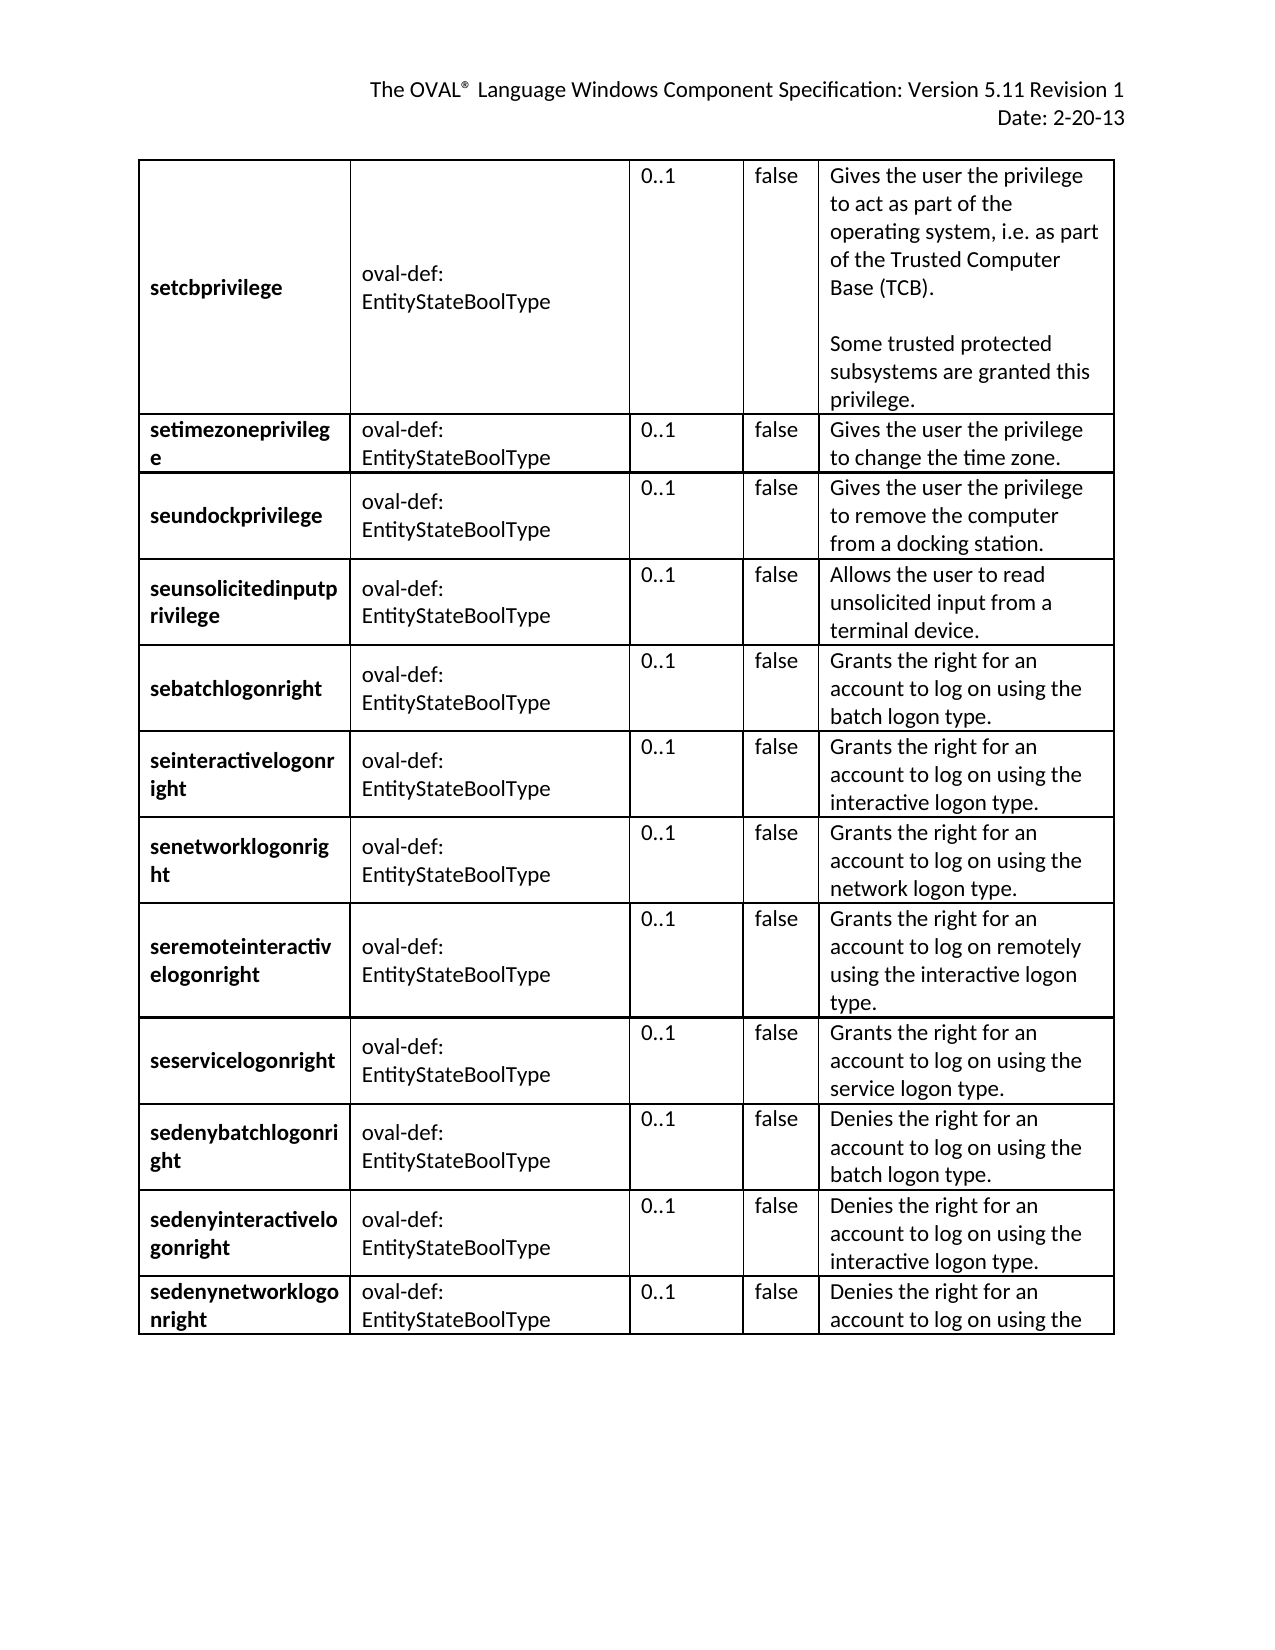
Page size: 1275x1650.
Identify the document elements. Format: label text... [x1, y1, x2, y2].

table_cell oval-def: EntityStateBoolType [351, 1105, 629, 1189]
table_cell Gives the user the privilege to change the time zone. [820, 415, 1113, 471]
table_cell false [744, 1105, 818, 1189]
table_cell sebatchlogonright [140, 646, 350, 730]
table_cell Grants the right for an account to log on using the network logon type. [819, 818, 1113, 902]
table_cell false [744, 474, 818, 558]
table_cell 0..1 [630, 646, 743, 730]
table_cell 0..1 [631, 415, 742, 471]
table_cell false [744, 415, 818, 471]
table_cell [351, 161, 629, 413]
table_cell Allows the user to read unsolicited input from a terminal device. [820, 560, 1113, 644]
table_cell false [744, 1277, 818, 1333]
table_cell false [744, 904, 818, 1016]
table_cell oval-def: EntityStateBoolType [351, 732, 629, 816]
table_cell 0..1 [631, 1277, 742, 1333]
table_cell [820, 1277, 1113, 1333]
table_cell seinteractivelogonright [140, 732, 349, 816]
table_cell false [744, 818, 818, 902]
table_cell 0..1 [630, 161, 743, 413]
table_cell Grants the right for an account to log on using the interactive logon type. [820, 732, 1113, 816]
table_cell 0..1 [630, 1019, 743, 1102]
table_cell Gives the user the privilege to remove the computer from a docking station. [819, 474, 1113, 558]
table_cell sedenybatchlogonright [140, 1105, 349, 1189]
table_cell Grants the right for an account to log on using the service logon type. [819, 1019, 1113, 1102]
table_cell oval-def: EntityStateBoolType [351, 560, 629, 644]
table_cell 0..1 [631, 732, 742, 816]
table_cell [140, 1277, 349, 1333]
table_cell Grants the right for an account to log on remotely using the interactive logon type. [820, 904, 1113, 1016]
table_cell false [744, 161, 818, 413]
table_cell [351, 1277, 629, 1333]
table_cell false [744, 732, 818, 816]
table_cell seunsolicitedinputprivilege [140, 560, 349, 644]
table_cell false [744, 560, 818, 644]
table_cell 0..1 [631, 560, 742, 644]
table_cell setcbprivilege [140, 161, 350, 413]
table_cell Gives the user the privilege to act as part of the operating system, i.e. as part of the Trusted Computer Base (TCB). Some trusted protected subsystems are granted this privilege. [819, 161, 1113, 413]
table_cell seundockprivilege [140, 474, 350, 558]
table_cell sedenyinteractivelogonright [140, 1191, 350, 1275]
table_cell Denies the right for an account to log on using the batch logon type. [820, 1105, 1113, 1189]
table_cell 0..1 [631, 1105, 742, 1189]
table_cell oval-def: EntityStateBoolType [351, 474, 629, 558]
table_cell false [744, 1019, 818, 1102]
table_cell oval-def: EntityStateBoolType [351, 415, 629, 471]
table_cell oval-def: EntityStateBoolType [351, 818, 629, 902]
table_cell 0..1 [631, 904, 742, 1016]
table_cell 0..1 [630, 474, 743, 558]
table_cell 0..1 [630, 818, 743, 902]
table_cell oval-def: EntityStateBoolType [351, 646, 629, 730]
table_cell oval-def: EntityStateBoolType [351, 904, 629, 1016]
table_cell Denies the right for an account to log on using the interactive logon type. [819, 1191, 1113, 1275]
table_cell Grants the right for an account to log on using the batch logon type. [819, 646, 1113, 730]
table_cell false [744, 646, 818, 730]
table_cell oval-def: EntityStateBoolType [351, 1191, 629, 1275]
table_cell false [744, 1191, 818, 1275]
table_cell seservicelogonright [140, 1019, 350, 1102]
table_cell 0..1 [630, 1191, 743, 1275]
table_cell seremoteinteractivelogonright [140, 904, 349, 1016]
table_cell setimezoneprivilege [140, 415, 349, 471]
table_cell senetworklogonright [140, 818, 350, 902]
table_cell oval-def: EntityStateBoolType [351, 1019, 629, 1102]
